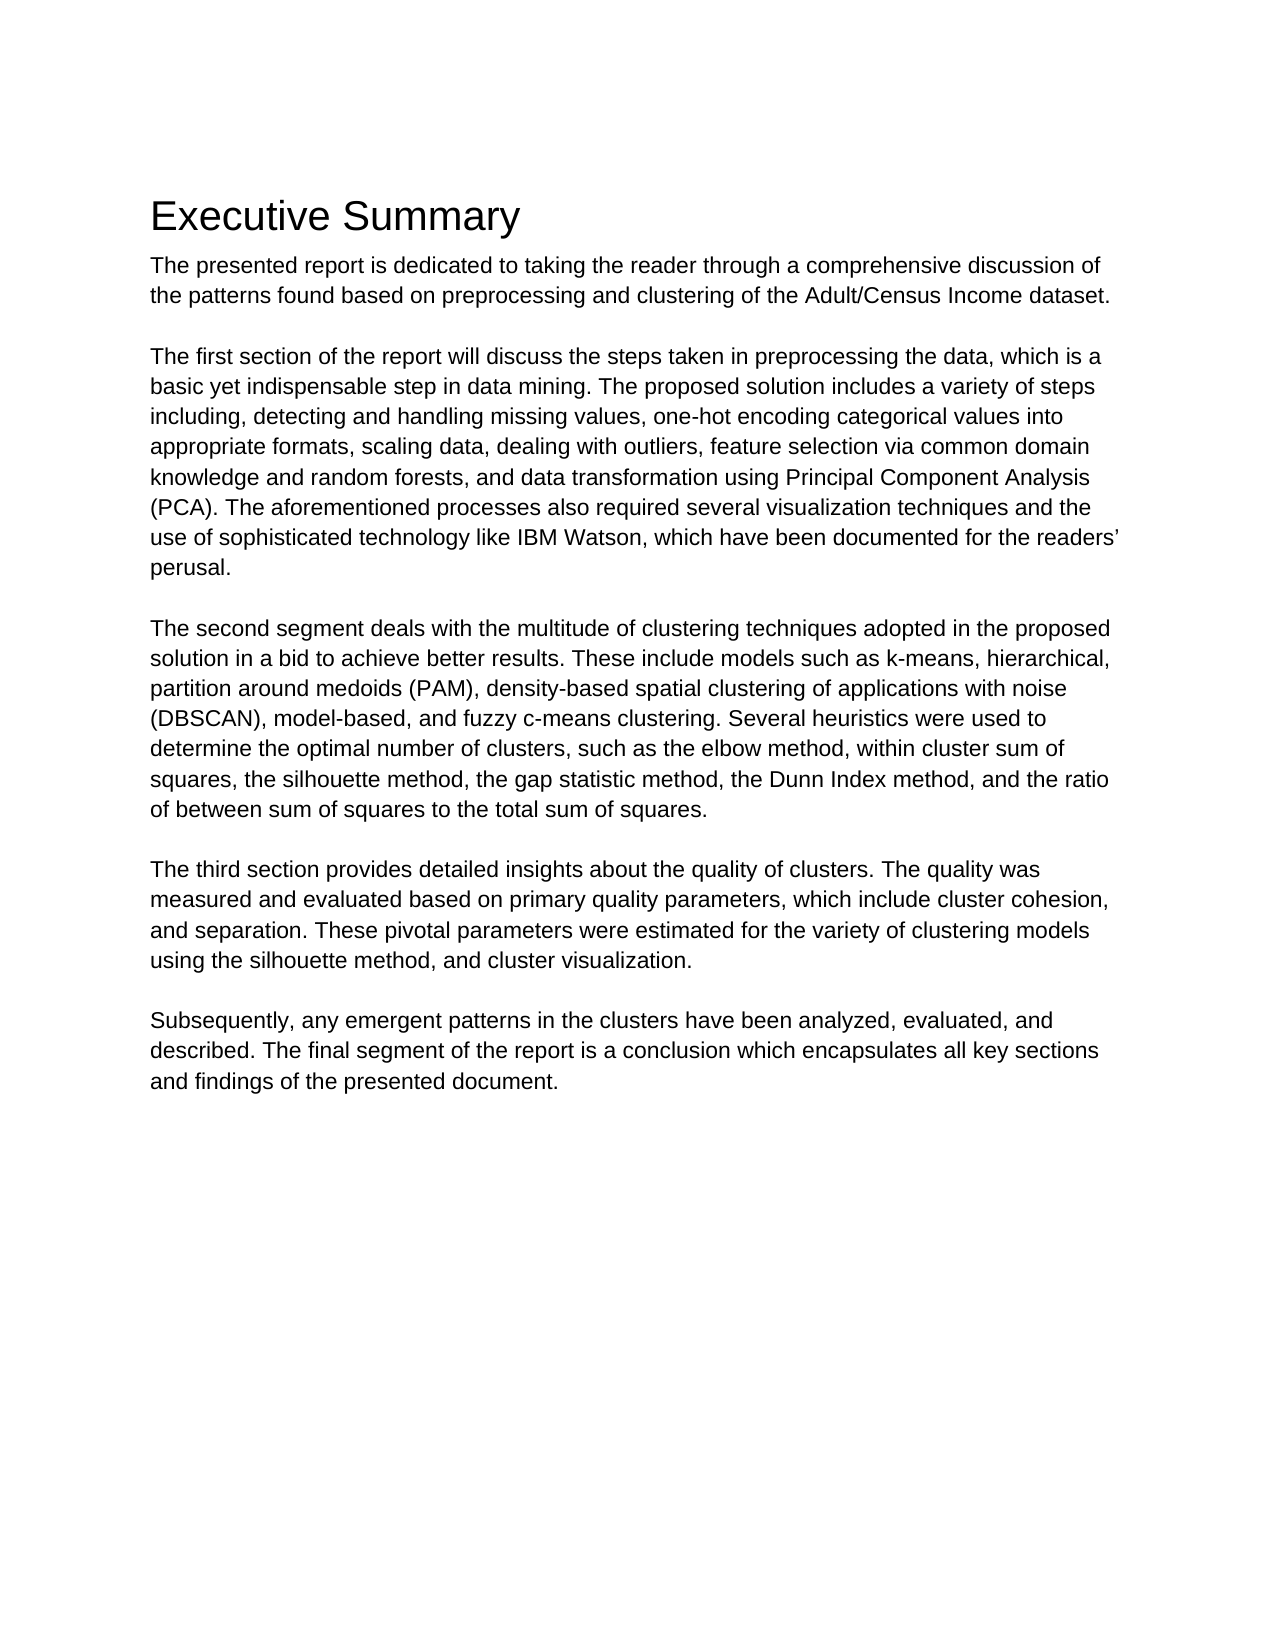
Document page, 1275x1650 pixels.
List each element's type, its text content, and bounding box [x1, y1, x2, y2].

text The first section of the report will discuss the steps taken in preprocessing the data, which is a basic yet indispensable step in data mining. The proposed solution includes a variety of steps including, detecting and handling missing values, one-hot encoding categorical values into appropriate formats, scaling data, dealing with outliers, feature selection via common domain knowledge and random forests, and data transformation using Principal Component Analysis (PCA). The aforementioned processes also required several visualization techniques and the use of sophisticated technology like IBM Watson, which have been documented for the readers’ perusal. [150, 343, 1125, 581]
text The third section provides detailed insights about the quality of clusters. The quality was measured and evaluated based on primary quality parameters, which include cluster cohesion, and separation. These pivotal parameters were estimated for the variety of clustering models using the silhouette method, and cluster visualization. [150, 856, 1125, 973]
subtitle Executive Summary [150, 192, 1125, 239]
text The presented report is dedicated to taking the reader through a comprehensive discussion of the patterns found based on preprocessing and clustering of the Adult/Census Income dataset. [150, 252, 1125, 309]
text Subsequently, any emergent patterns in the clusters have been analyzed, evaluated, and described. The final segment of the report is a conclusion which encapsulates all key sections and findings of the presented document. [150, 1007, 1125, 1094]
text The second segment deals with the multitude of clustering techniques adopted in the proposed solution in a bid to achieve better results. These include models such as k-means, hierarchical, partition around medoids (PAM), density-based spatial clustering of applications with noise (DBSCAN), model-based, and fuzzy c-means clustering. Several heuristics were used to determine the optimal number of clusters, such as the elbow method, within cluster sum of squares, the silhouette method, the gap statistic method, the Dunn Index method, and the ratio of between sum of squares to the total sum of squares. [150, 614, 1125, 822]
